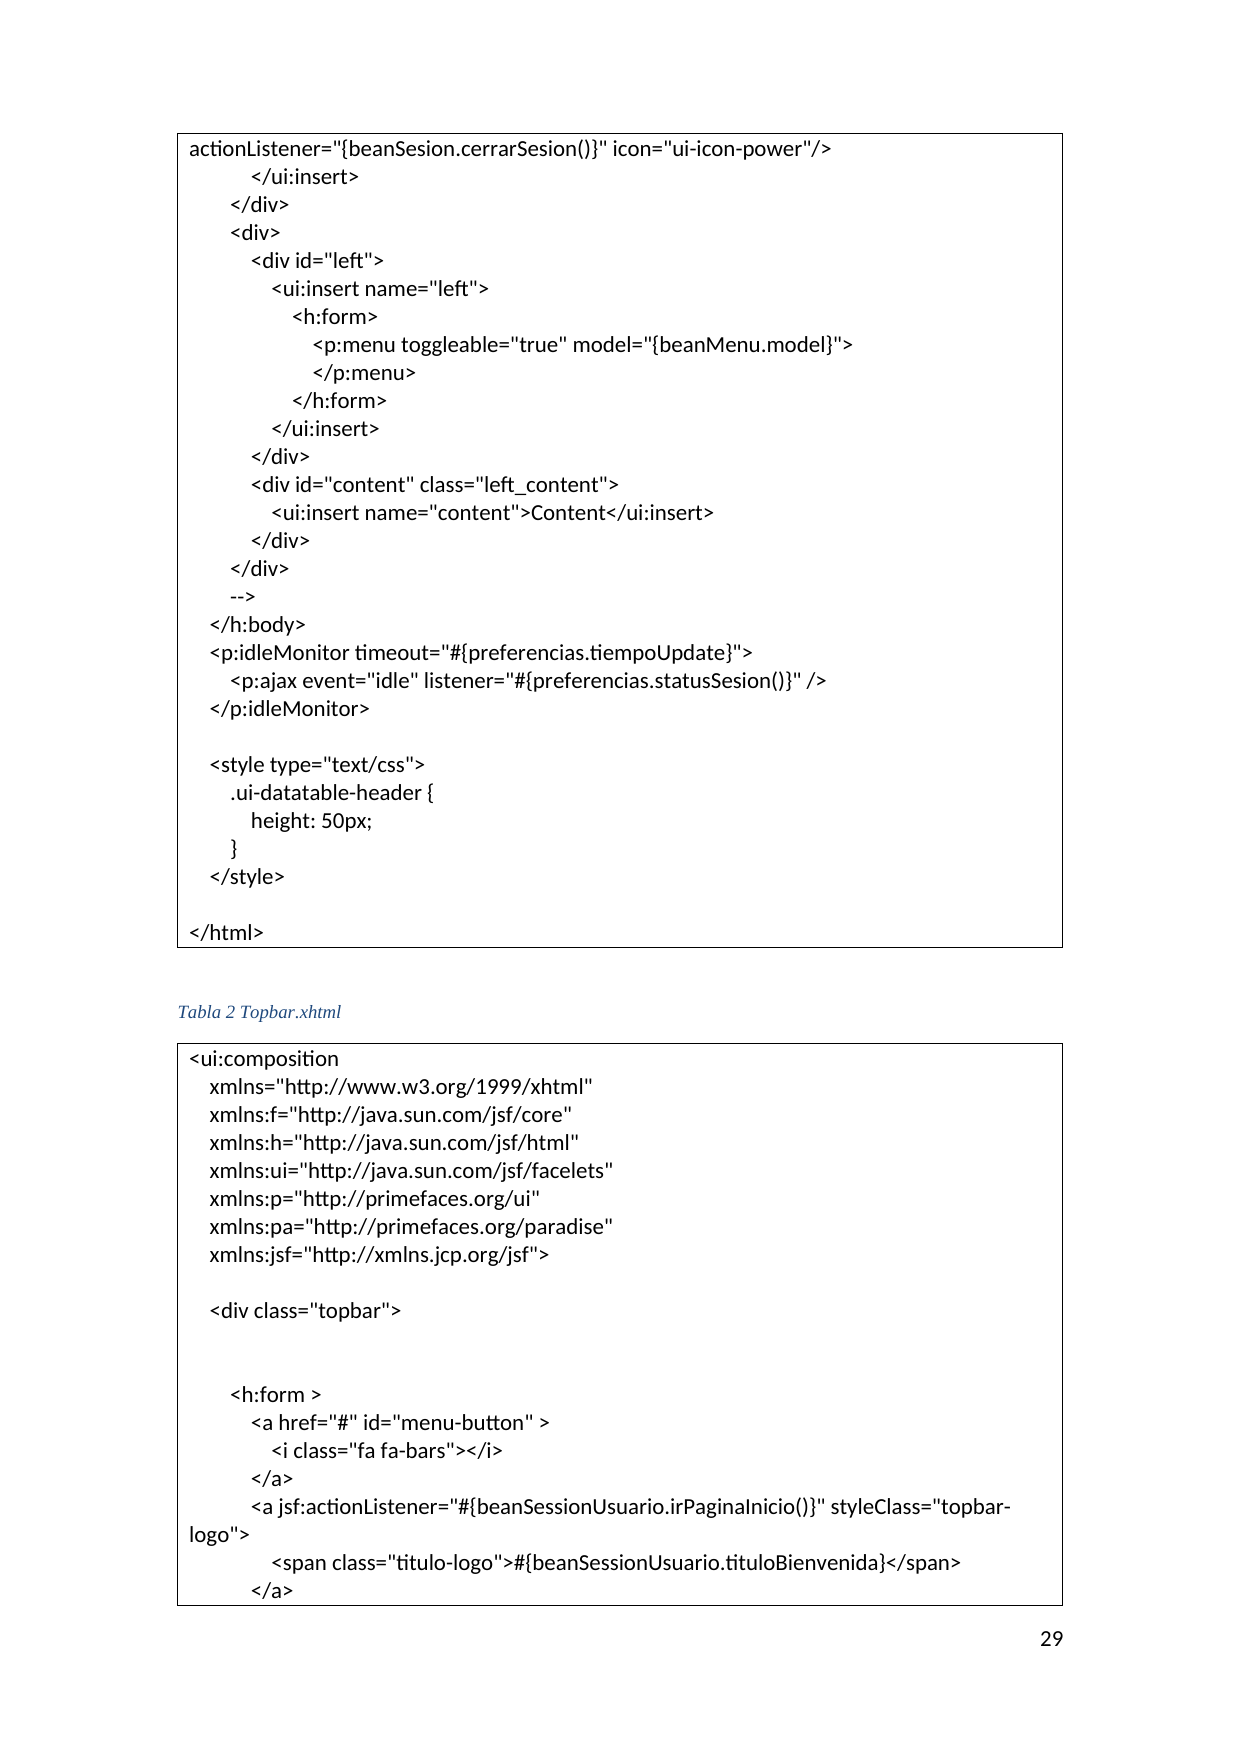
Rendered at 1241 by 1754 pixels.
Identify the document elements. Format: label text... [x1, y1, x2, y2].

text Tabla 2 Topbar.xhtml [177, 1001, 1063, 1022]
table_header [178, 1044, 1062, 1604]
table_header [178, 134, 1062, 947]
